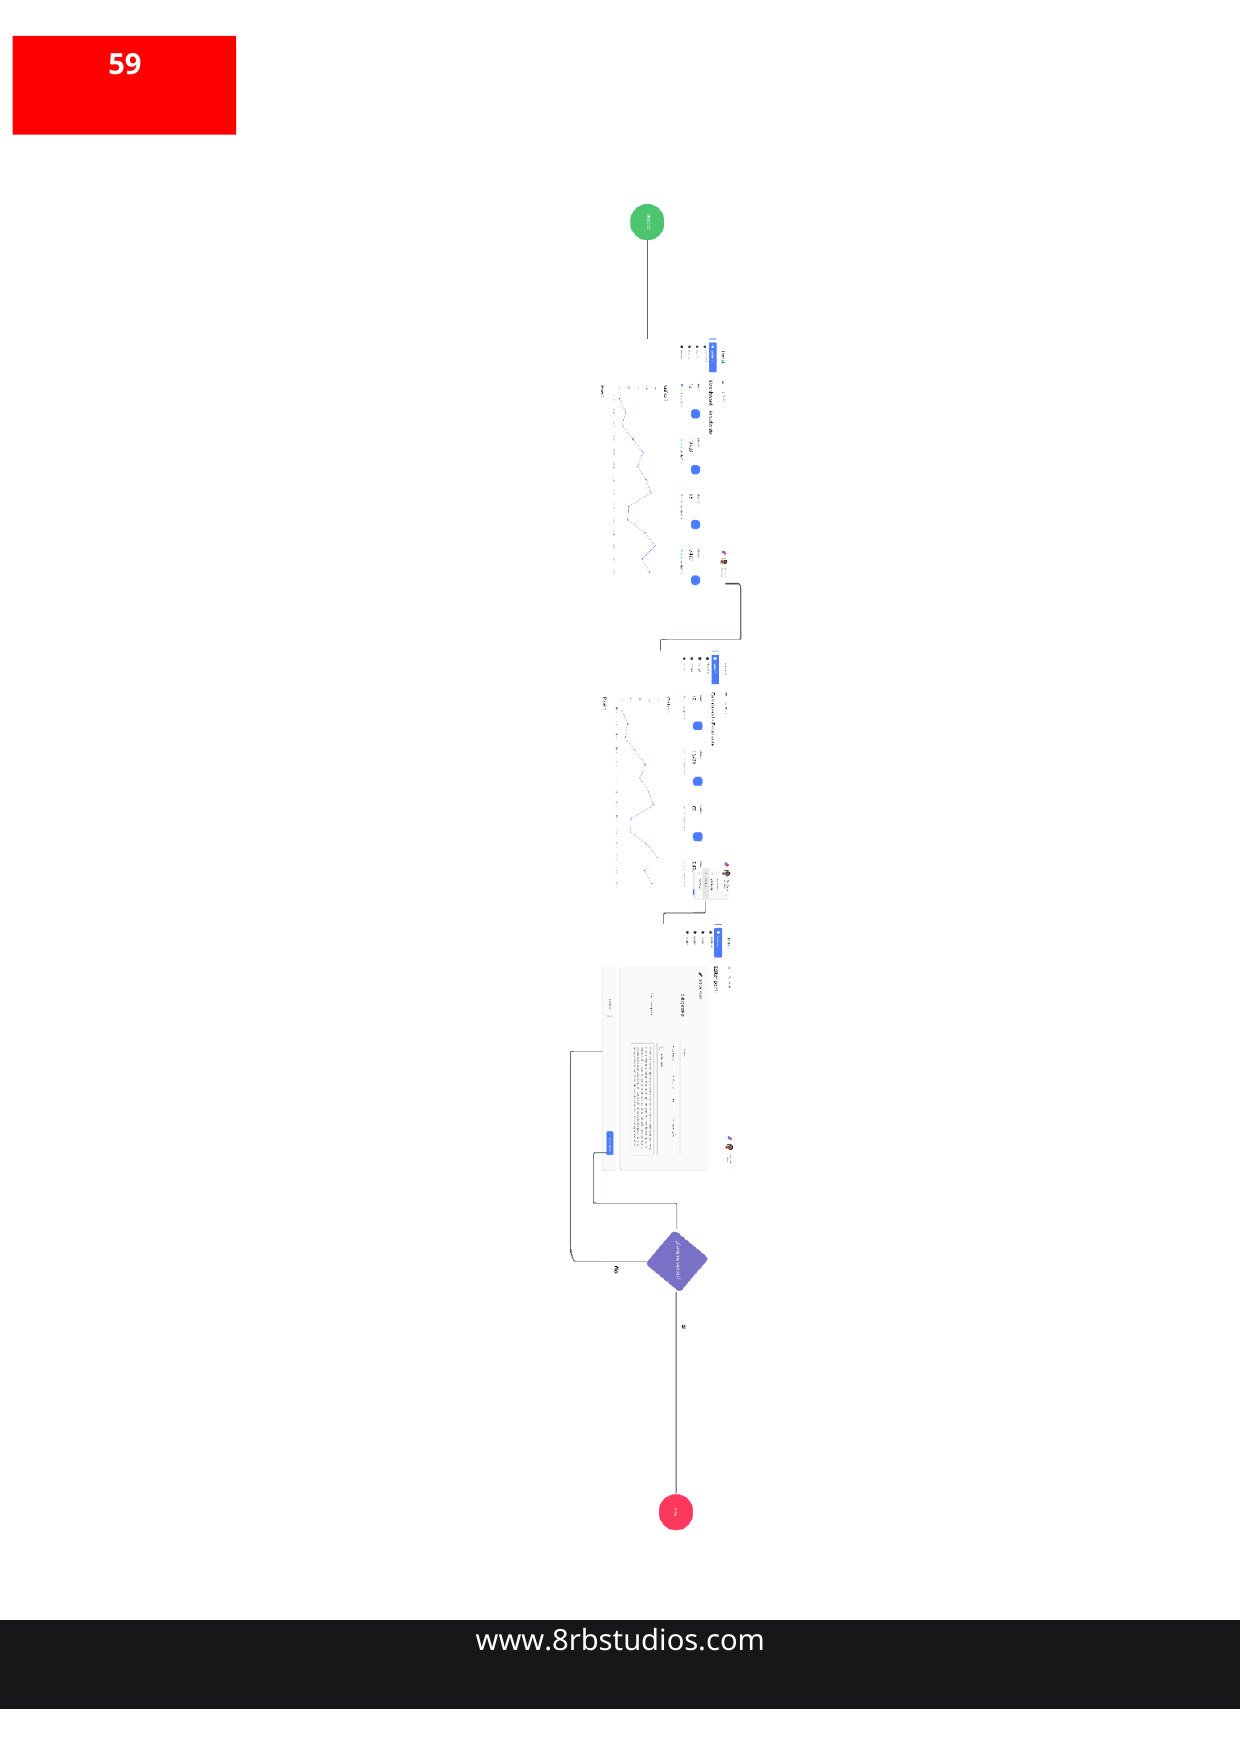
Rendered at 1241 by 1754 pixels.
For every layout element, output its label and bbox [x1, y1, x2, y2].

picture [441, 184, 925, 1546]
